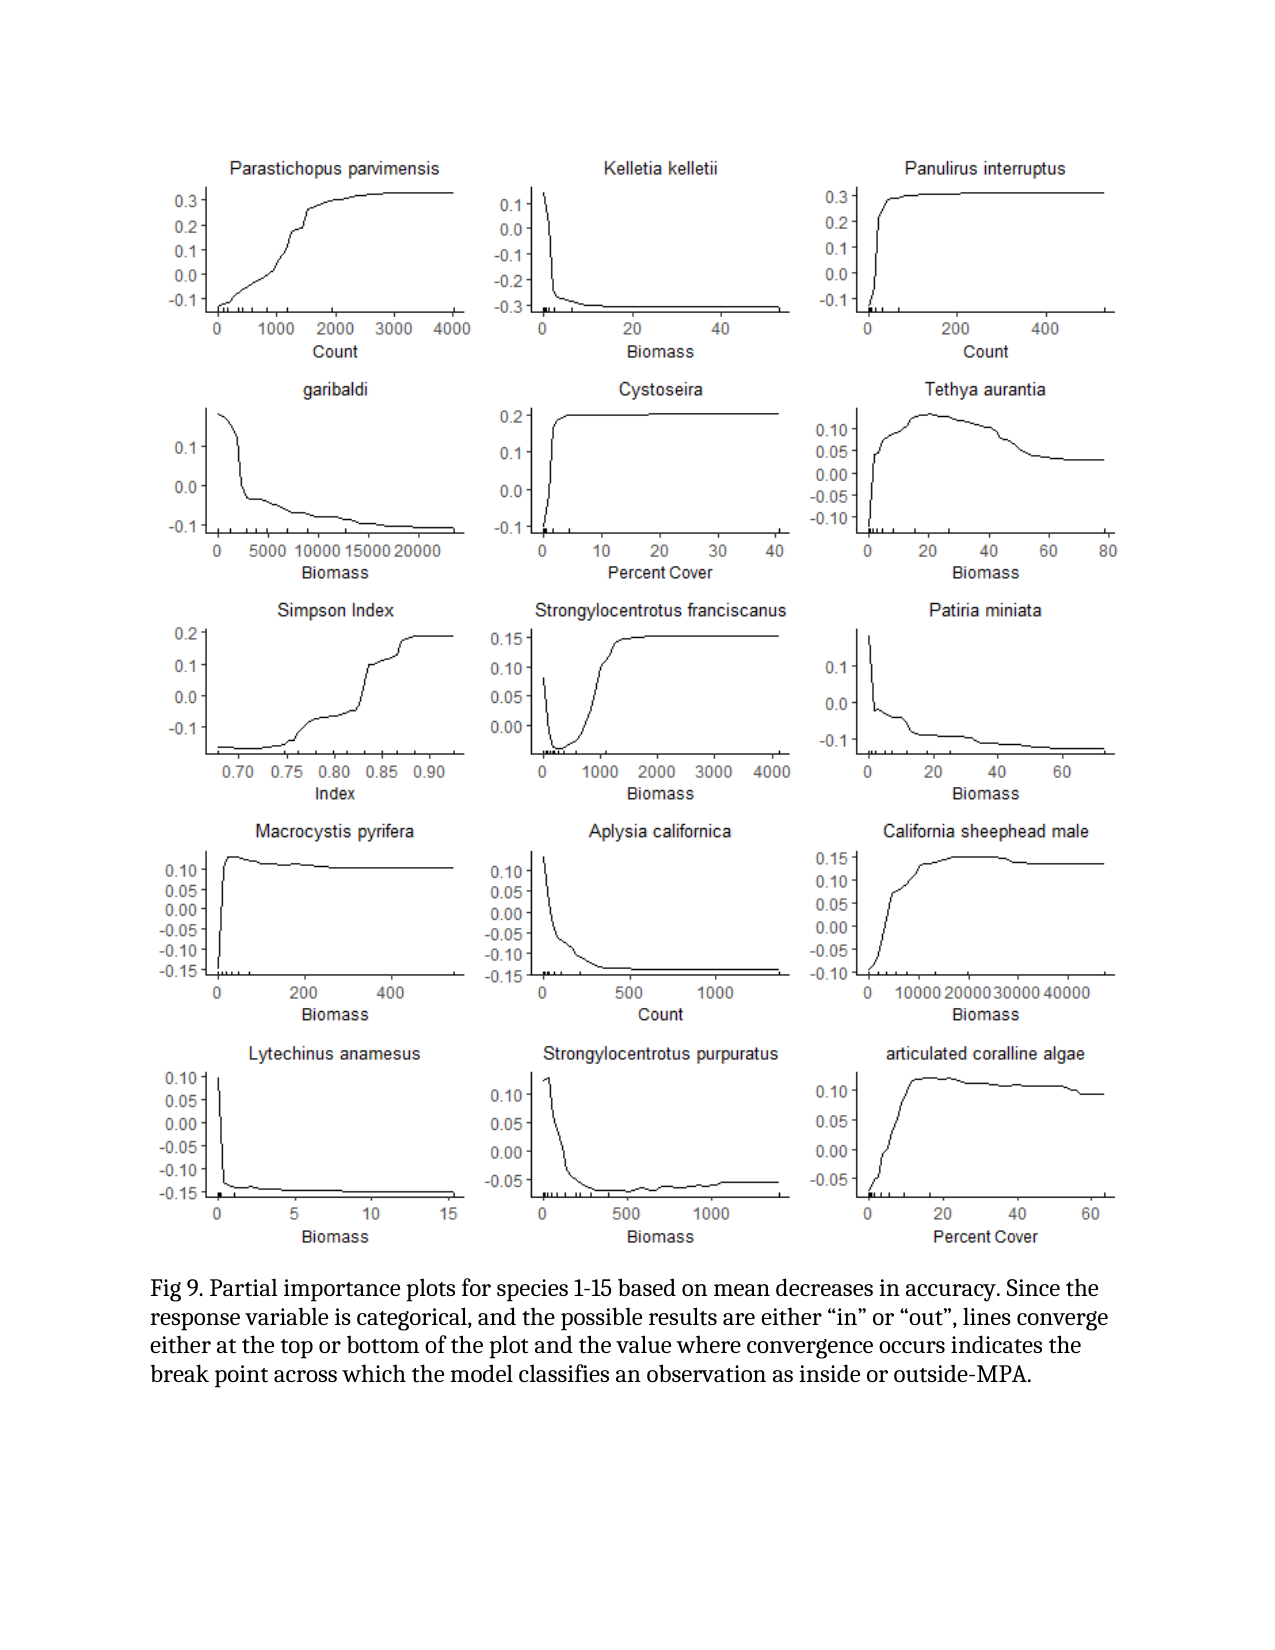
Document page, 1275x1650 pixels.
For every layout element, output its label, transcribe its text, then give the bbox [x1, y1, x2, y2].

text Fig 9. Partial importance plots for species 1-15 based on mean decreases in accuracy. Since the response variable is categorical, and the possible results are either “in” or “out”, lines converge either at the top or bottom of the plot and the value where convergence occurs indicates the break point across which the model classifies an observation as inside or outside-MPA. [150, 1274, 1125, 1389]
picture [150, 150, 1125, 1255]
